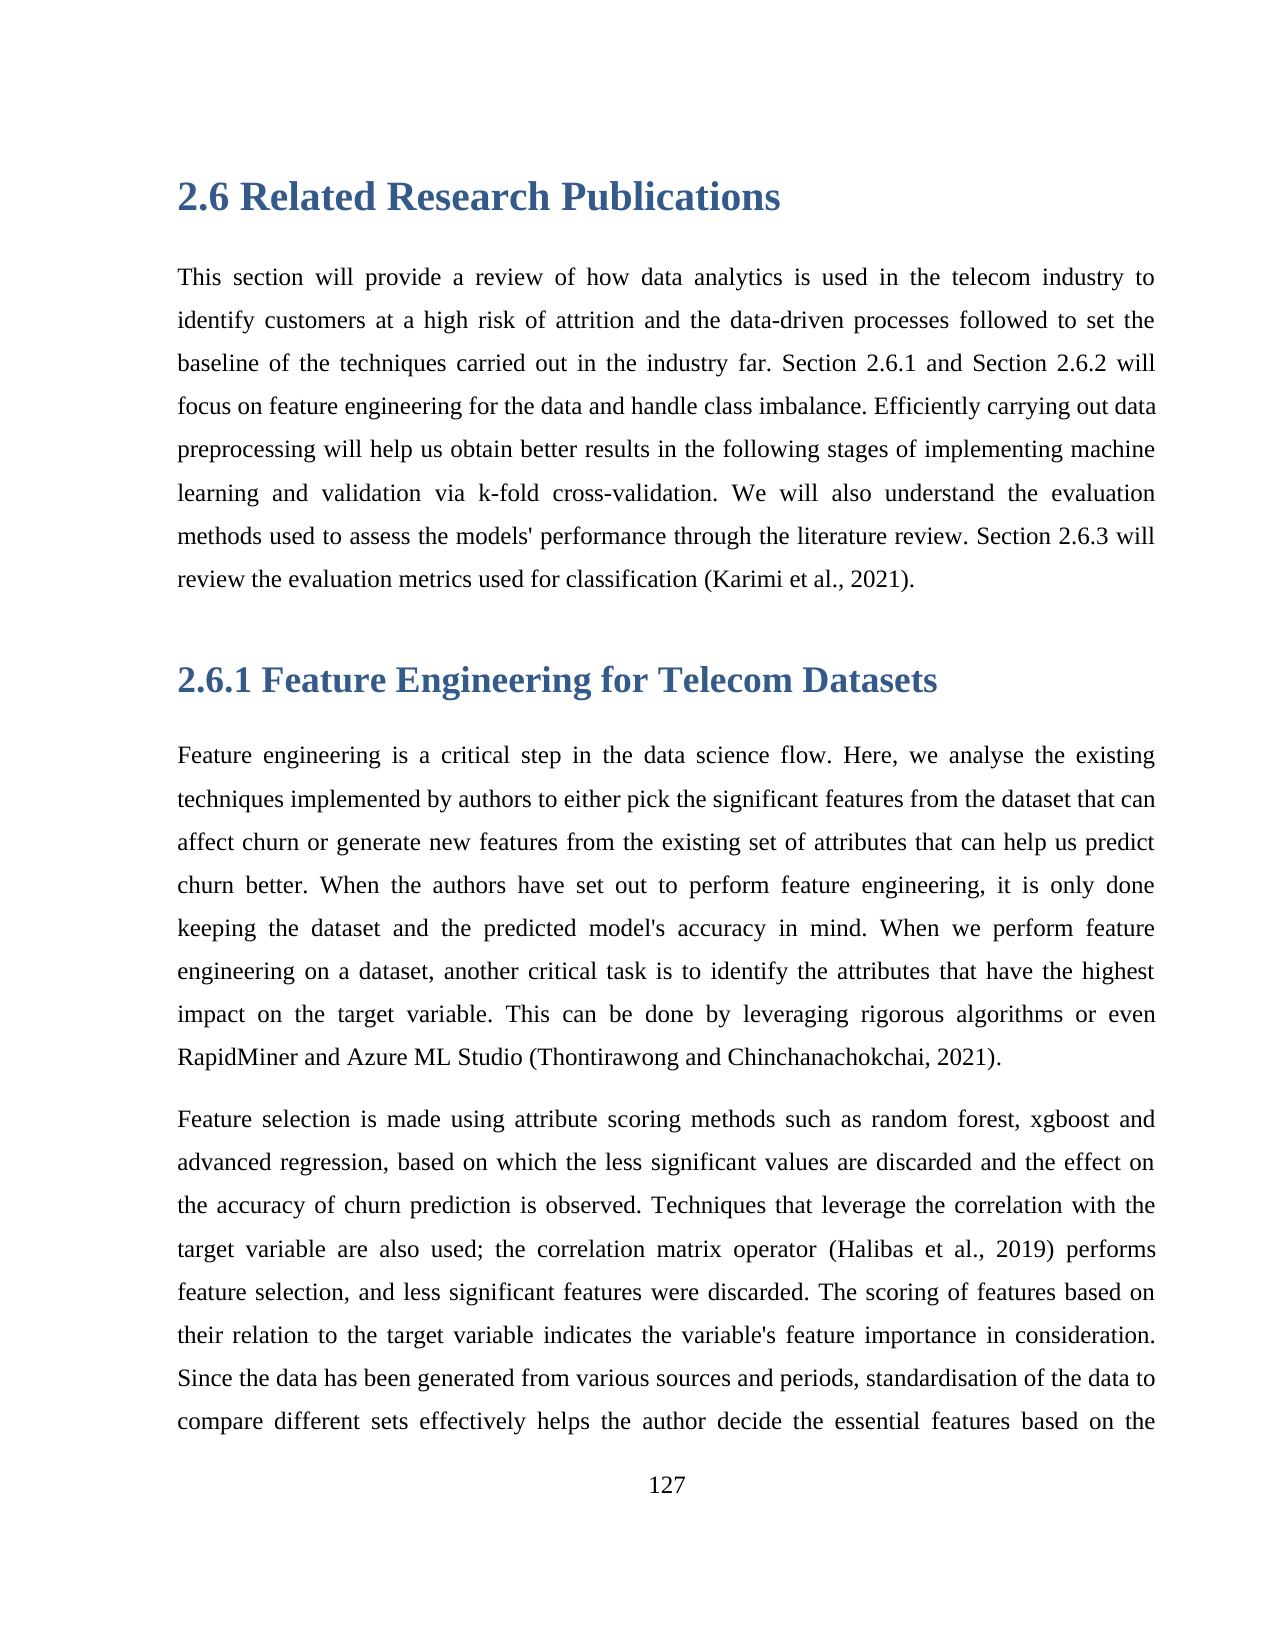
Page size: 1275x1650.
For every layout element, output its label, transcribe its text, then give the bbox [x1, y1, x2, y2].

text Feature engineering is a critical step in the data science flow. Here, we analyse the existing techniques implemented by authors to either pick the significant features from the dataset that can affect churn or generate new features from the existing set of attributes that can help us predict churn better. When the authors have set out to perform feature engineering, it is only done keeping the dataset and the predicted model's accuracy in mind. When we perform feature engineering on a dataset, another critical task is to identify the attributes that have the highest impact on the target variable. This can be done by leveraging rigorous algorithms or even RapidMiner and Azure ML Studio (Thontirawong and Chinchanachokchai, 2021). [177, 741, 1156, 1071]
subtitle 2.6 Related Research Publications [177, 171, 1156, 219]
text This section will provide a review of how data analytics is used in the telecom industry to identify customers at a high risk of attrition and the data-driven processes followed to set the baseline of the techniques carried out in the industry far. Section 2.6.1 and Section 2.6.2 will focus on feature engineering for the data and handle class imbalance. Efficiently carrying out data preprocessing will help us obtain better results in the following stages of implementing machine learning and validation via k-fold cross-validation. We will also understand the evaluation methods used to assess the models' performance through the literature review. Section 2.6.3 will review the evaluation metrics used for classification (Karimi et al., 2021). [177, 262, 1156, 593]
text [177, 1104, 1156, 1435]
subtitle 2.6.1 Feature Engineering for Telecom Datasets [177, 657, 1156, 700]
